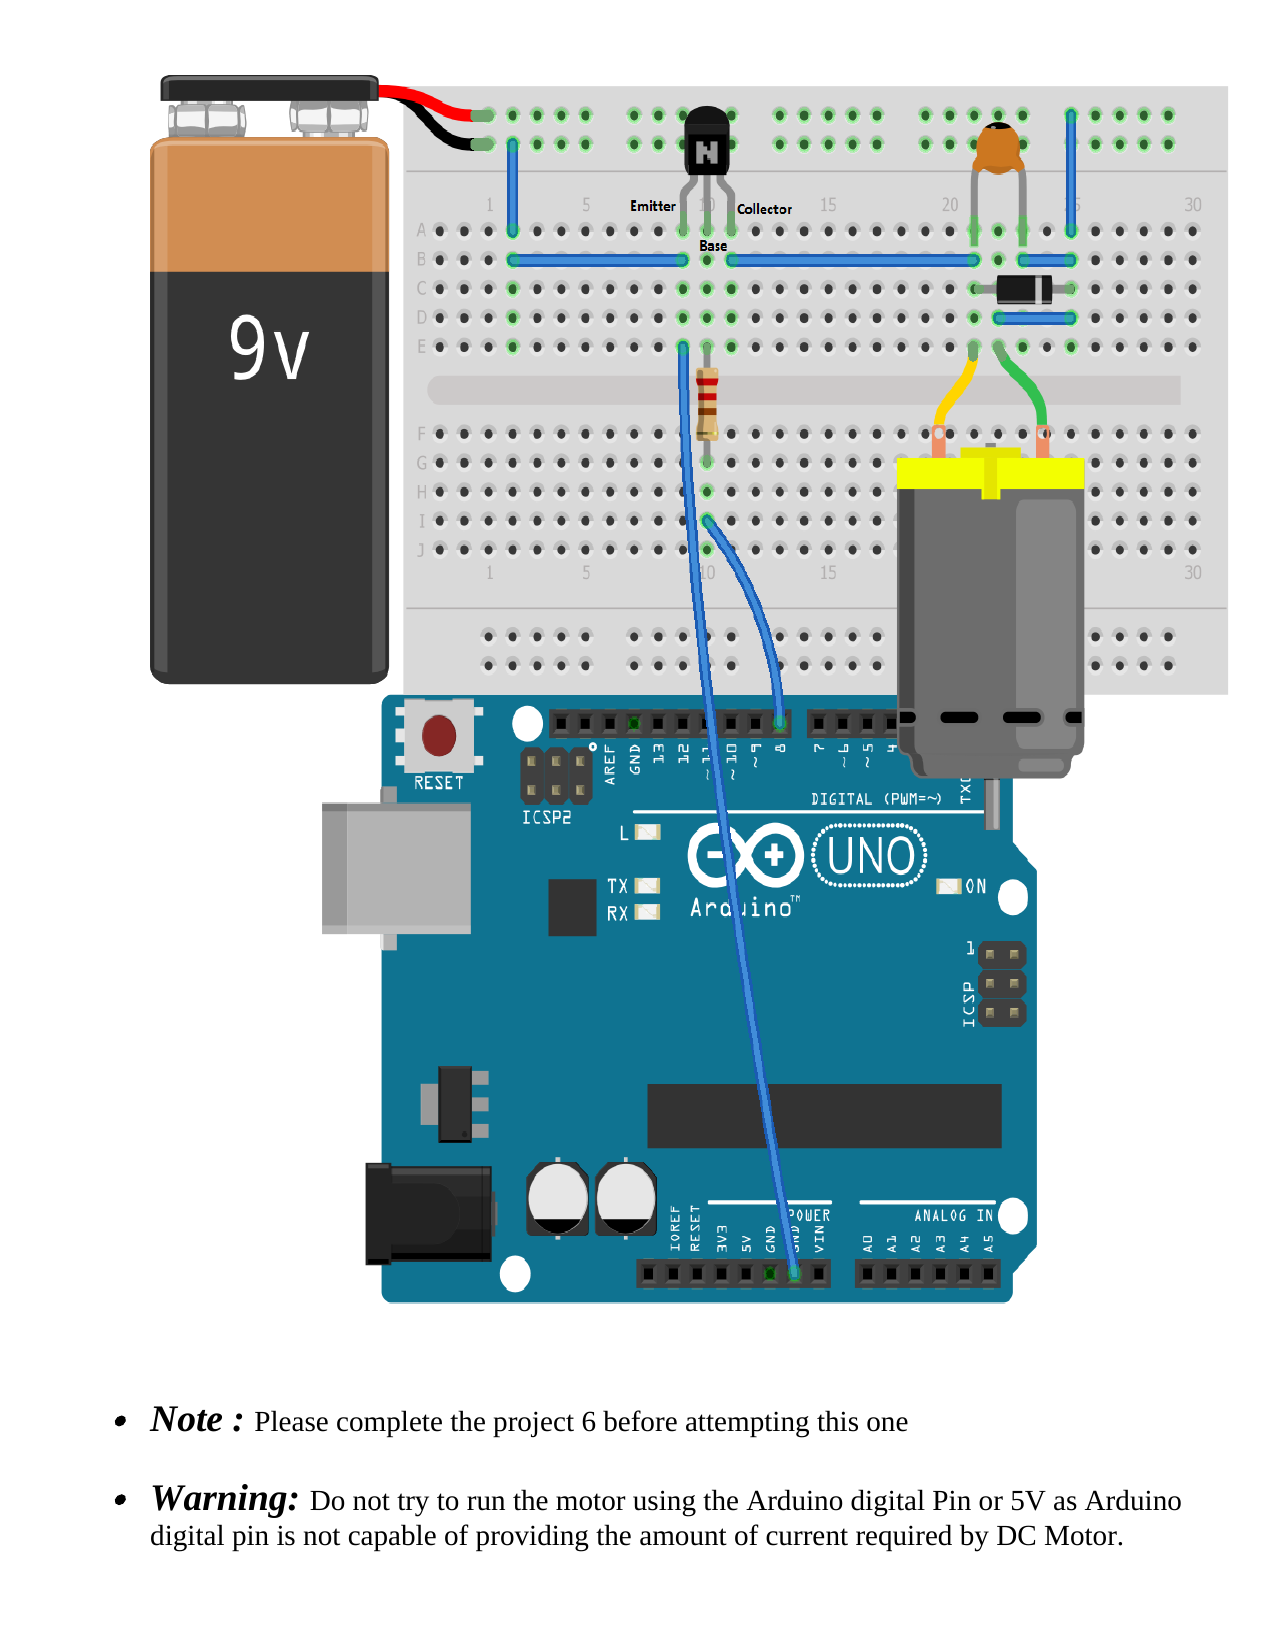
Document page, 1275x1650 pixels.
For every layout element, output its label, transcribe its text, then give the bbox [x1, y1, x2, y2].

list Note : Please complete the project 6 before attempting this one [112, 1396, 1200, 1439]
picture [150, 75, 1229, 1318]
list Warning: Do not try to run the motor using the Arduino digital Pin or 5V as Arduino digital pin is not capable of providing the amount of current required by DC Motor. [112, 1475, 1200, 1552]
